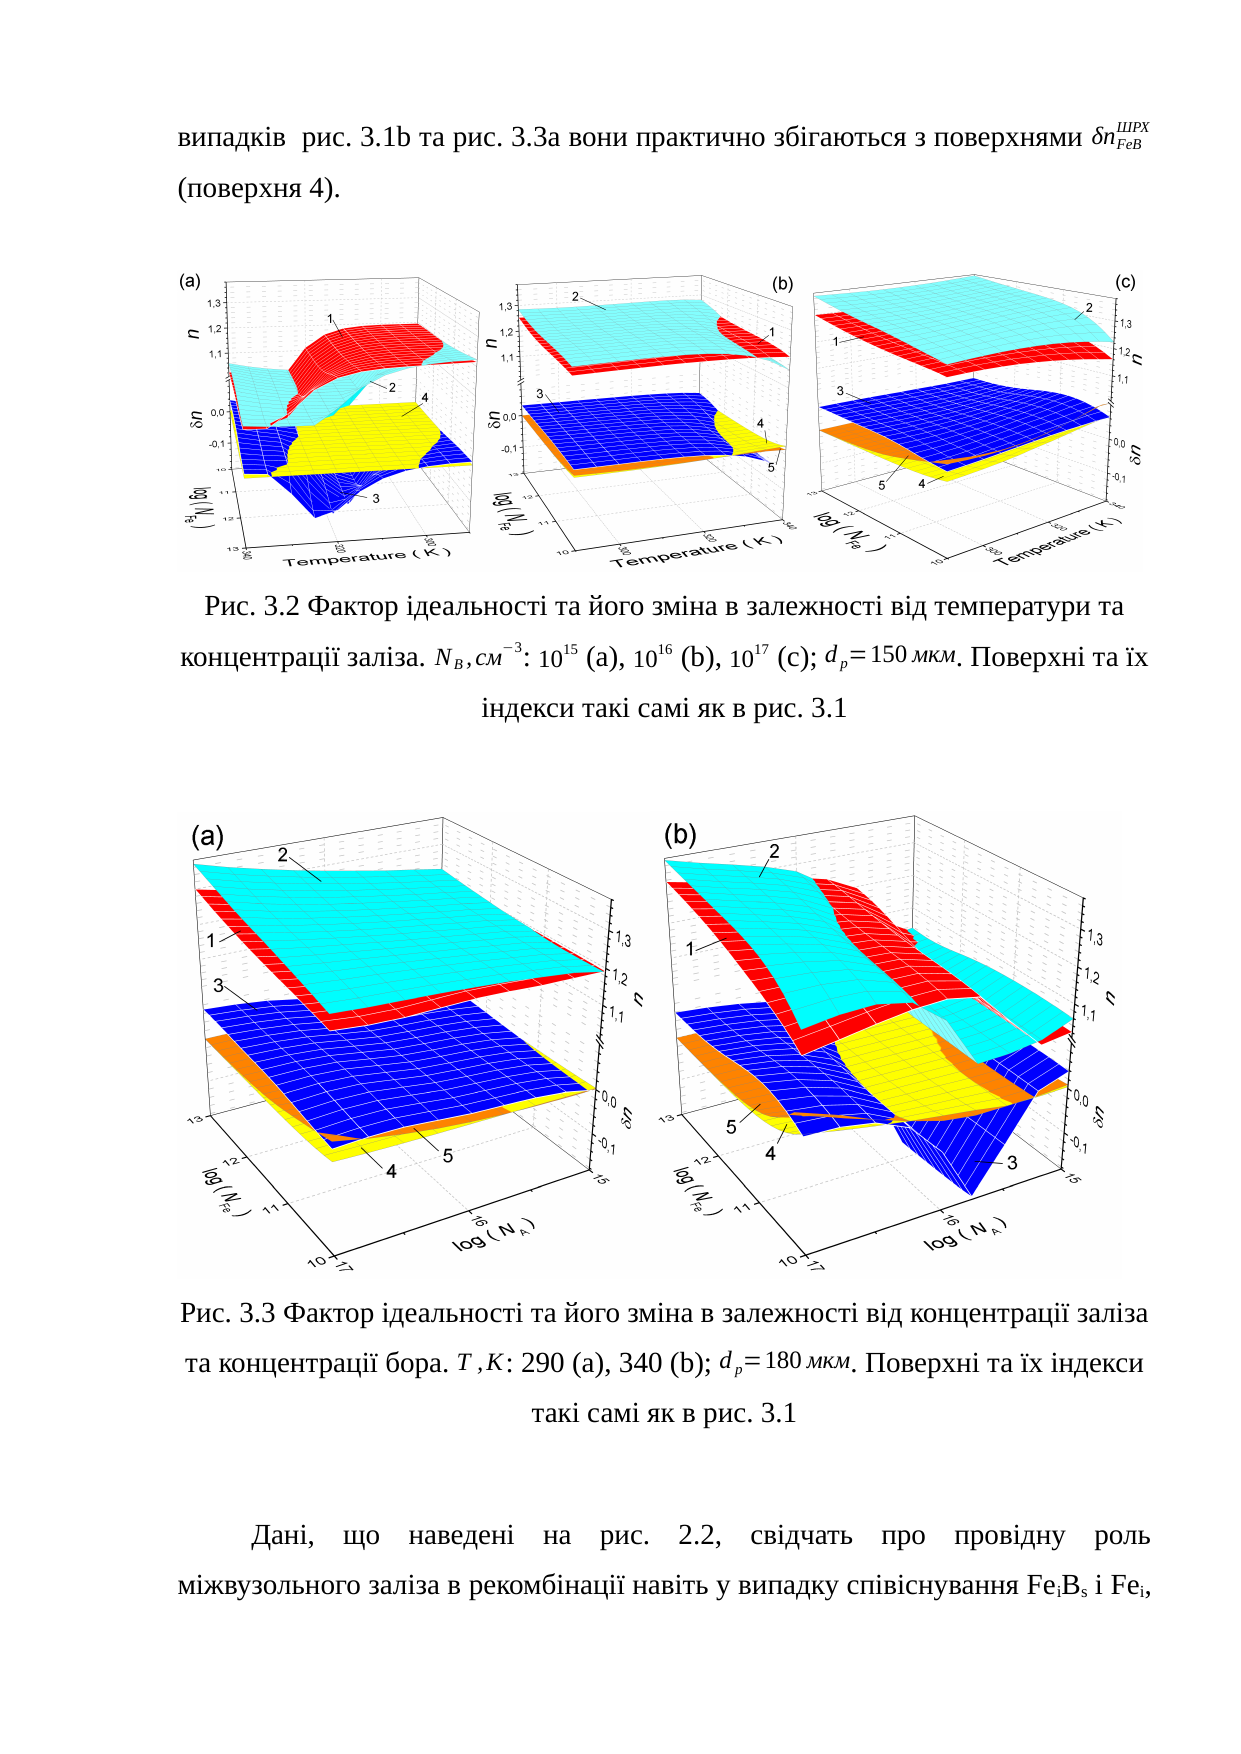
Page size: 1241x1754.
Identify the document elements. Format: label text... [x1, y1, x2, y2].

text Рис. 3.2 Фактор ідеальності та його зміна в залежності від температури та концентрації заліза. : (a), (b), (c); . Поверхні та їх індекси такі самі як в рис. 3.1 [177, 588, 1152, 724]
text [177, 118, 1152, 203]
text Рис. 3.3 Фактор ідеальності та його зміна в залежності від концентрації заліза та концентрації бора. : 290 (a), 340 (b); . Поверхні та їх індекси такі самі як в рис. 3.1 [177, 1295, 1152, 1429]
picture [177, 811, 1122, 1279]
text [177, 1517, 1152, 1601]
picture [177, 270, 1144, 572]
